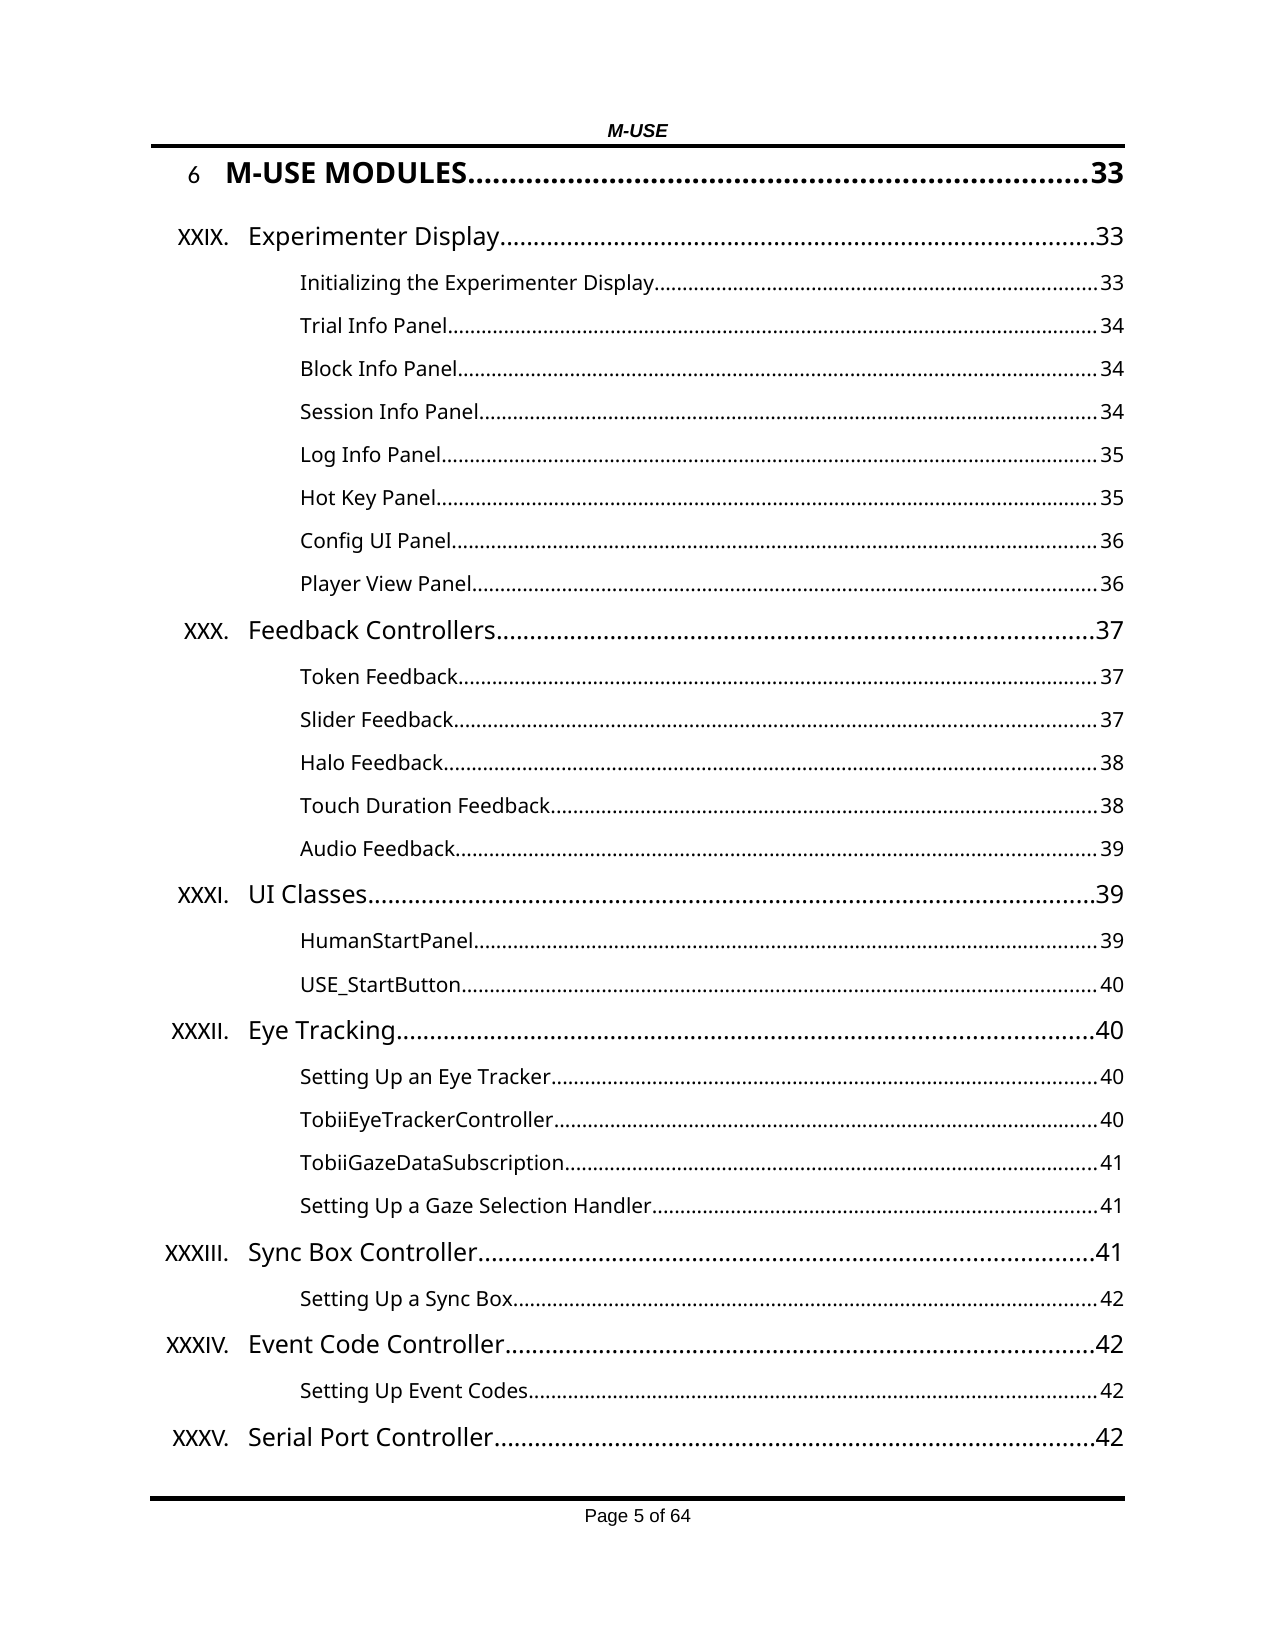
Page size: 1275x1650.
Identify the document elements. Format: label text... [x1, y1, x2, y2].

text HumanStartPanel 39 [300, 927, 1125, 955]
text Audio Feedback 39 [300, 834, 1125, 862]
text Setting Up an Eye Tracker 40 [300, 1062, 1125, 1091]
text Setting Up Event Codes 42 [300, 1377, 1125, 1405]
text Halo Feedback 38 [300, 748, 1125, 776]
text Config UI Panel 36 [300, 526, 1125, 555]
text Feedback Controllers 37 [229, 612, 1125, 646]
text TobiiGazeDataSubscription 41 [300, 1148, 1125, 1177]
text USE_StartButton 40 [300, 970, 1125, 998]
text Session Info Panel 34 [300, 397, 1125, 426]
text UI Classes 39 [229, 877, 1125, 911]
text Touch Duration Feedback 38 [300, 791, 1125, 819]
text Experimenter Display 33 [229, 219, 1125, 253]
text Event Code Controller 42 [229, 1327, 1125, 1361]
text Setting Up a Sync Box 42 [300, 1284, 1125, 1312]
text Trial Info Panel 34 [300, 311, 1125, 340]
text Slider Feedback 37 [300, 705, 1125, 733]
text Token Feedback 37 [300, 662, 1125, 690]
text Block Info Panel 34 [300, 354, 1125, 383]
text TobiiEyeTrackerController 40 [300, 1105, 1125, 1134]
text Setting Up a Gaze Selection Handler 41 [300, 1191, 1125, 1220]
text Player View Panel 36 [300, 569, 1125, 598]
text Serial Port Controller 42 [229, 1419, 1125, 1454]
text Initializing the Experimenter Display 33 [300, 268, 1125, 297]
text Eye Tracking 40 [229, 1013, 1125, 1047]
text Log Info Panel 35 [300, 440, 1125, 469]
text M-USE Modules 33 [187, 152, 1125, 192]
text Hot Key Panel 35 [300, 483, 1125, 512]
text Sync Box Controller 41 [229, 1234, 1125, 1268]
